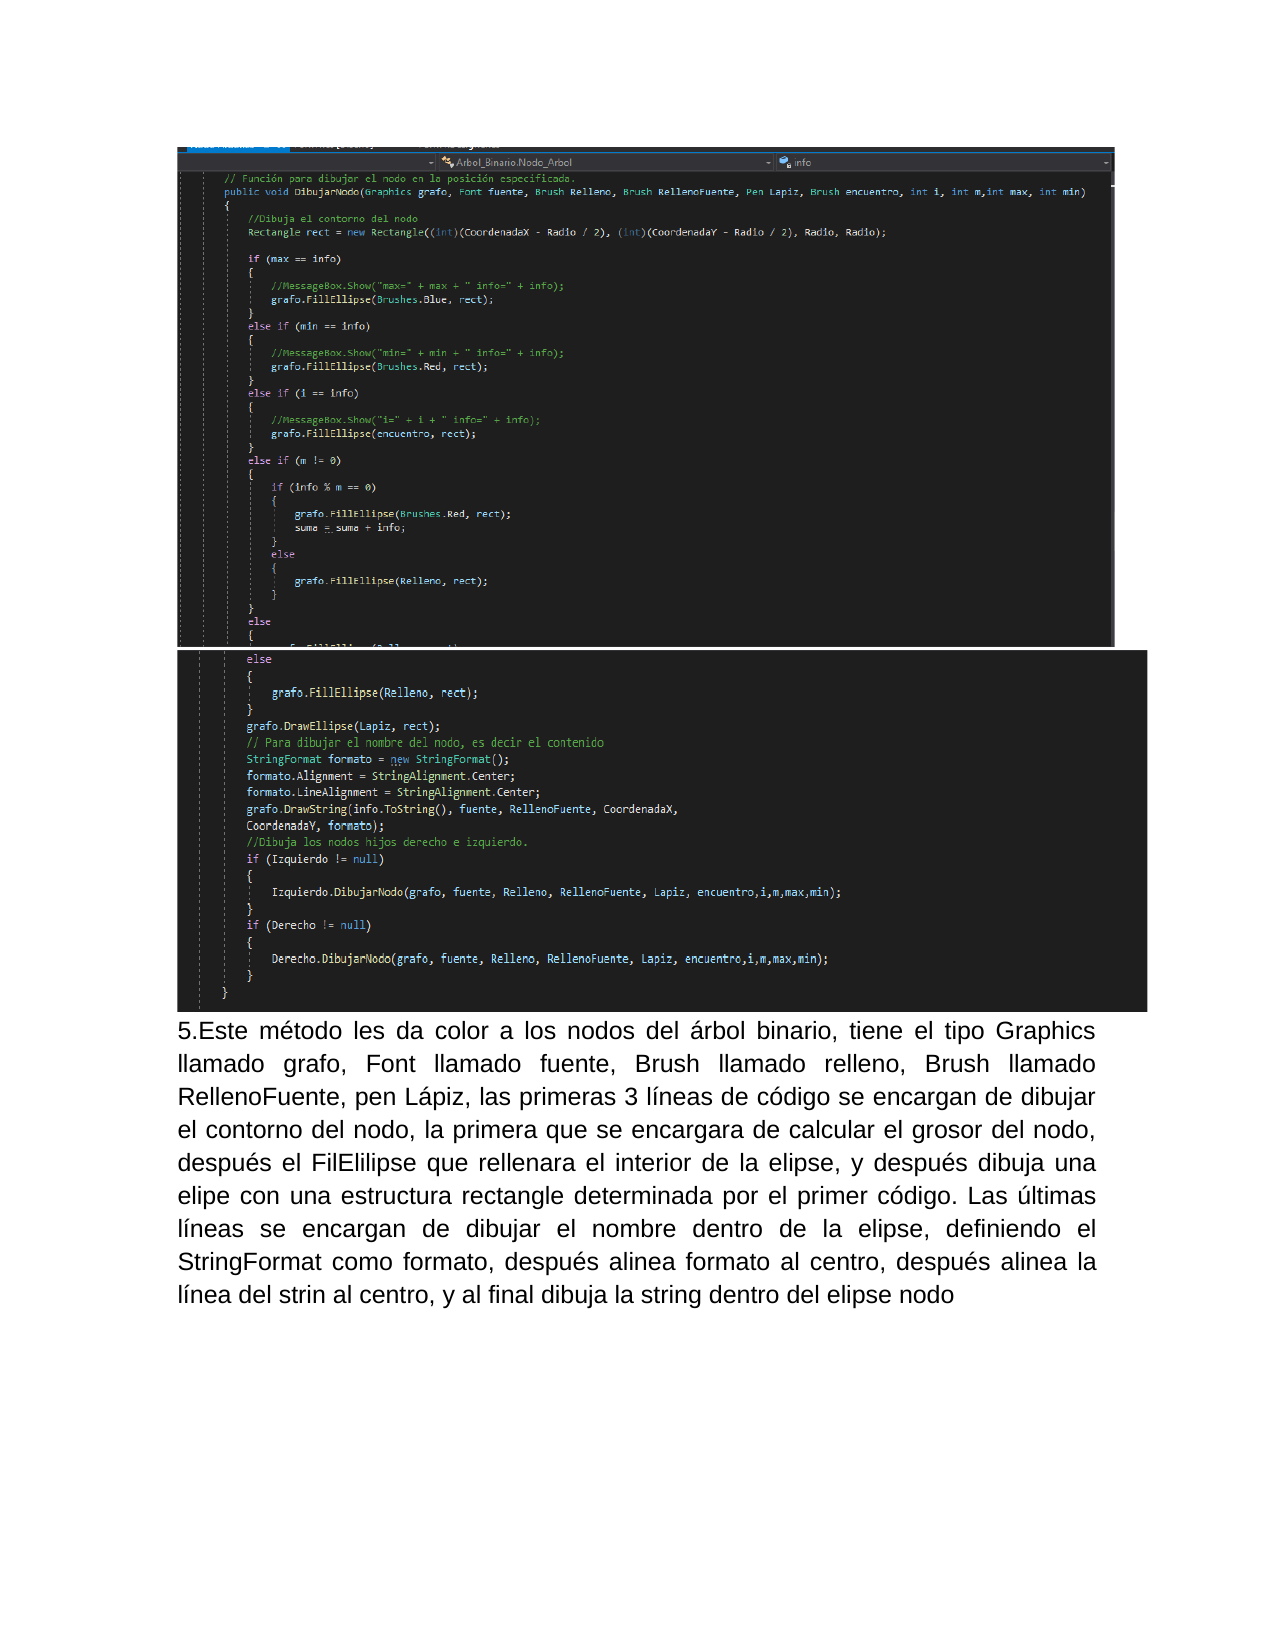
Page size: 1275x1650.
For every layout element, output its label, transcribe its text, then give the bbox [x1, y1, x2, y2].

picture [177, 650, 1148, 1012]
picture [177, 147, 1115, 647]
text 5.Este método les da color a los nodos del árbol binario, tiene el tipo Graphics llamado grafo, Font llamado fuente, Brush llamado relleno, Brush llamado RellenoFuente, pen Lápiz, las primeras 3 líneas de código se encargan de dibujar el contorno del nodo, la primera que se encargara de calcular el grosor del nodo, después el FilElilipse que rellenara el interior de la elipse, y después dibuja una elipe con una estructura rectangle determinada por el primer código. Las últimas líneas se encargan de dibujar el nombre dentro de la elipse, definiendo el StringFormat como formato, después alinea formato al centro, después alinea la línea del strin al centro, y al final dibuja la string dentro del elipse nodo [177, 1016, 1098, 1309]
